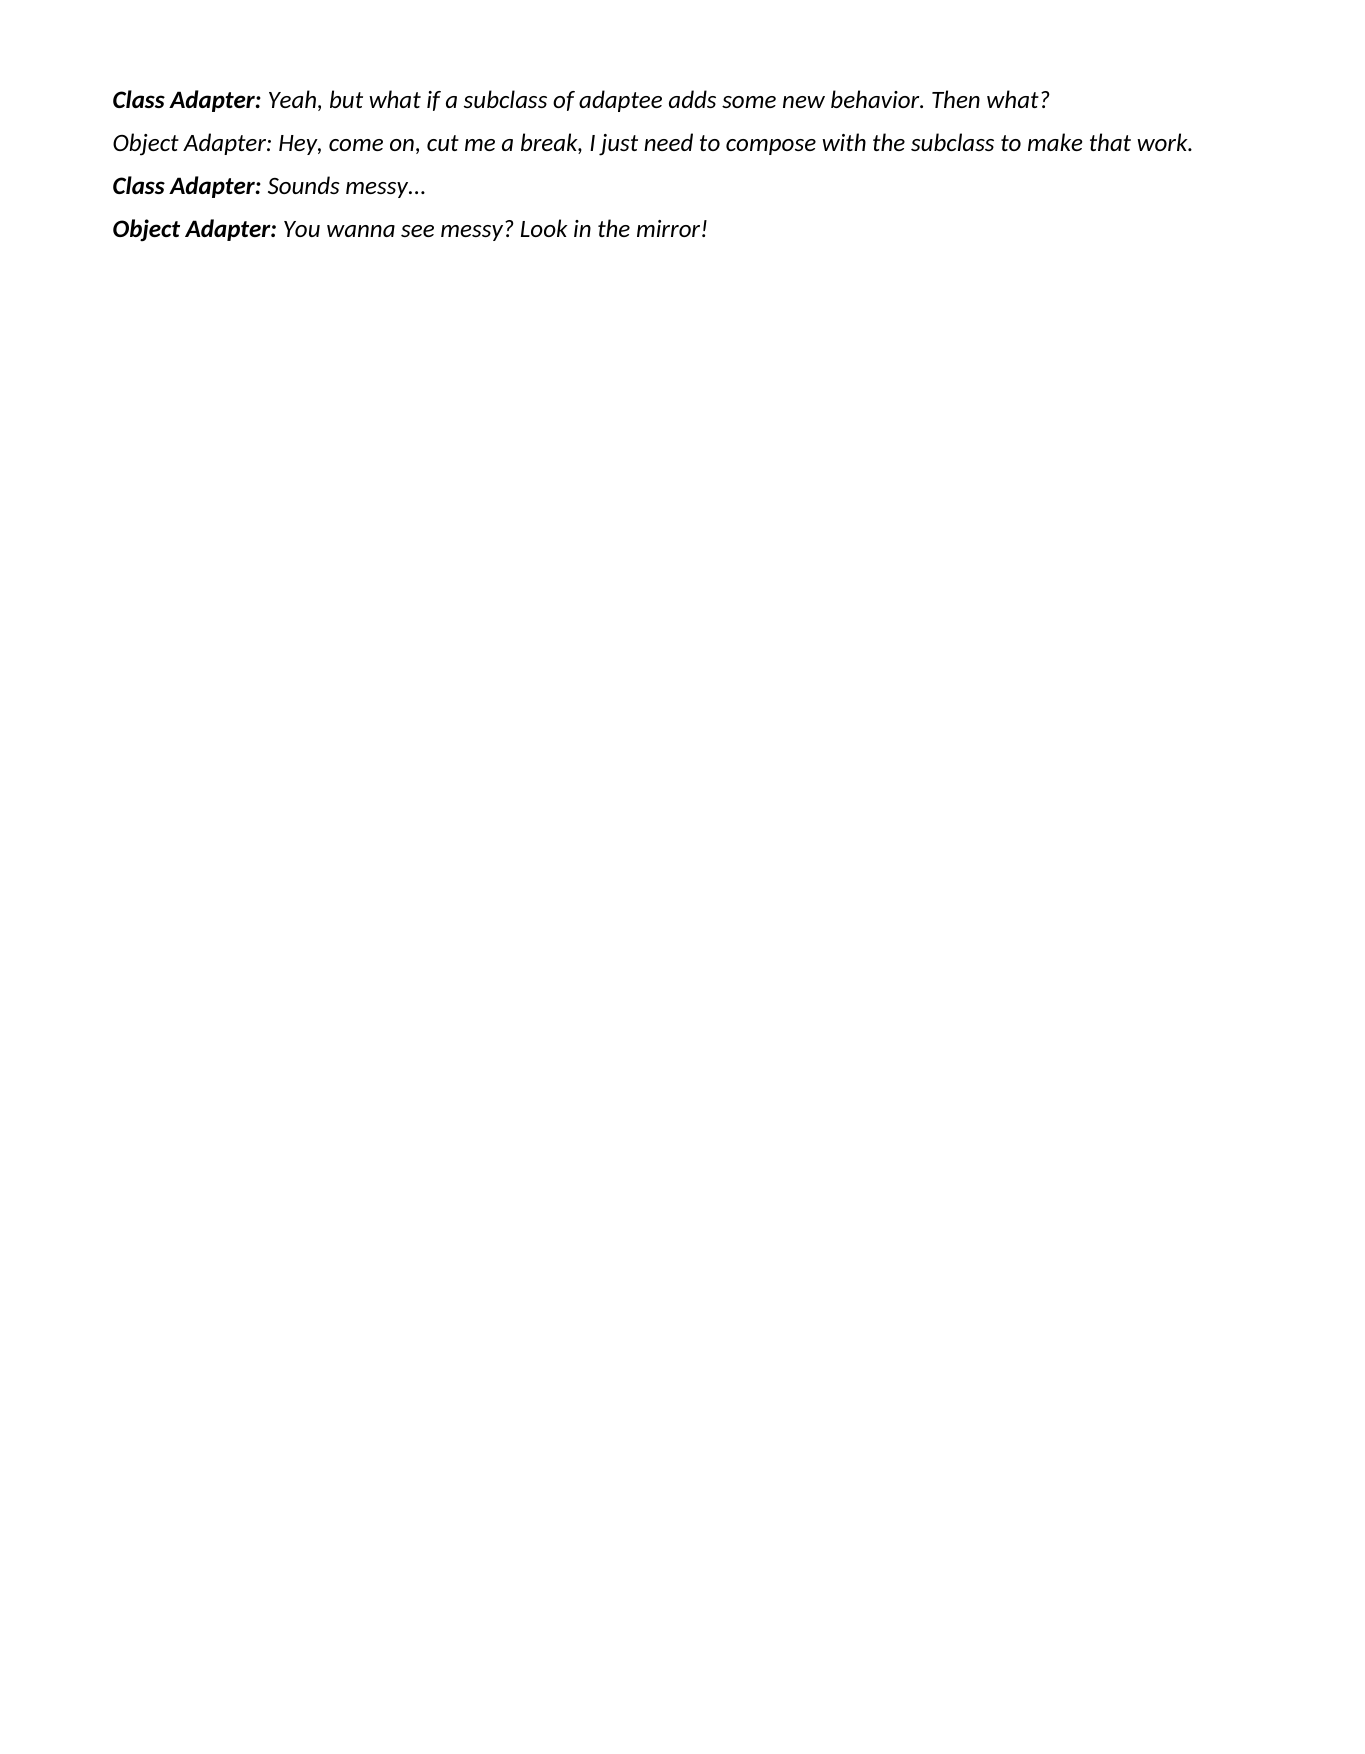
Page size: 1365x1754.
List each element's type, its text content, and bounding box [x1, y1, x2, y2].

text Object Adapter: You wanna see messy? Look in the mirror! [112, 213, 1252, 243]
text Object Adapter: Hey, come on, cut me a break, I just need to compose with the subclass to make that work. [112, 127, 1252, 157]
text Class Adapter: Yeah, but what if a subclass of adaptee adds some new behavior. Then what? [112, 84, 1252, 114]
text Class Adapter: Sounds messy... [112, 170, 1252, 201]
